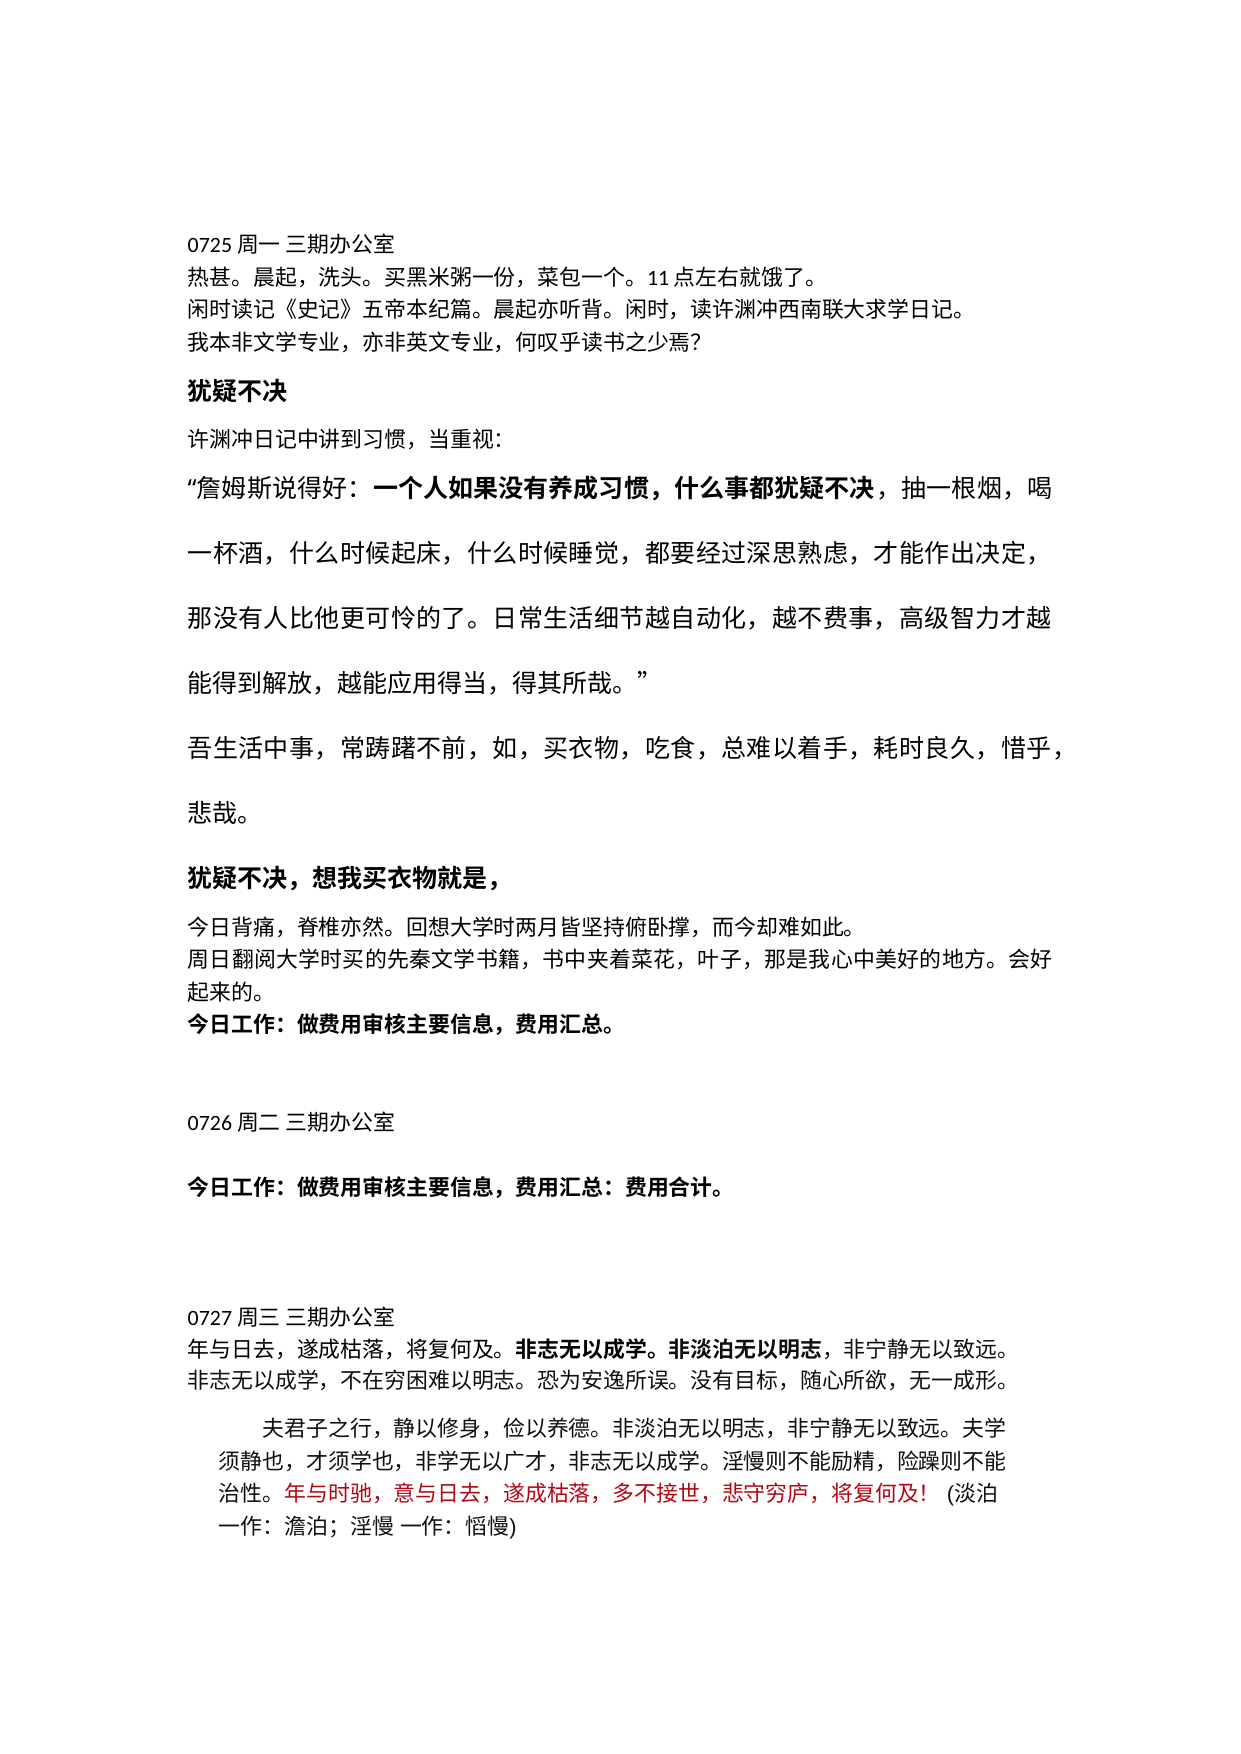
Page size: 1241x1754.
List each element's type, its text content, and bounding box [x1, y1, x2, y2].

text 0725 周一 三期办公室 [187, 227, 1053, 259]
text 犹疑不决，想我买衣物就是， [187, 844, 1053, 909]
text 夫君子之行，静以修身，俭以养德。非淡泊无以明志，非宁静无以致远。夫学须静也，才须学也，非学无以广才，非志无以成学。淫慢则不能励精，险躁则不能治性。年与时驰，意与日去，遂成枯落，多不接世，悲守穷庐，将复何及！ (淡泊 一作：澹泊；淫慢 一作：慆慢) [219, 1413, 1021, 1543]
text “詹姆斯说得好：一个人如果没有养成习惯，什么事都犹疑不决，抽一根烟，喝一杯酒，什么时候起床，什么时候睡觉，都要经过深思熟虑，才能作出决定，那没有人比他更可怜的了。日常生活细节越自动化，越不费事，高级智力才越能得到解放，越能应用得当，得其所哉。” [187, 454, 1053, 714]
text 今日工作：做费用审核主要信息，费用汇总：费用合计。 [187, 1169, 1053, 1202]
text 非志无以成学，不在穷困难以明志。恐为安逸所误。没有目标，随心所欲，无一成形。 [187, 1364, 1053, 1397]
text 许渊冲日记中讲到习惯，当重视： [187, 422, 1053, 454]
text 今日背痛，脊椎亦然。回想大学时两月皆坚持俯卧撑，而今却难如此。 [187, 909, 1053, 942]
text 周日翻阅大学时买的先秦文学书籍，书中夹着菜花，叶子，那是我心中美好的地方。会好起来的。 [187, 942, 1053, 1007]
text 0726 周二 三期办公室 [187, 1104, 1053, 1137]
text 吾生活中事，常踌躇不前，如，买衣物，吃食，总难以着手，耗时良久，惜乎，悲哉。 [187, 714, 1053, 844]
text 0727 周三 三期办公室 [187, 1299, 1053, 1332]
text 热甚。晨起，洗头。买黑米粥一份，菜包一个。11点左右就饿了。 [187, 259, 1053, 292]
text 闲时读记《史记》五帝本纪篇。晨起亦听背。闲时，读许渊冲西南联大求学日记。 [187, 292, 1053, 324]
text 年与日去，遂成枯落，将复何及。非志无以成学。非淡泊无以明志，非宁静无以致远。 [187, 1332, 1053, 1364]
text 犹疑不决 [187, 357, 1053, 422]
text 今日工作：做费用审核主要信息，费用汇总。 [187, 1007, 1053, 1039]
text 我本非文学专业，亦非英文专业，何叹乎读书之少焉？ [187, 324, 1053, 357]
